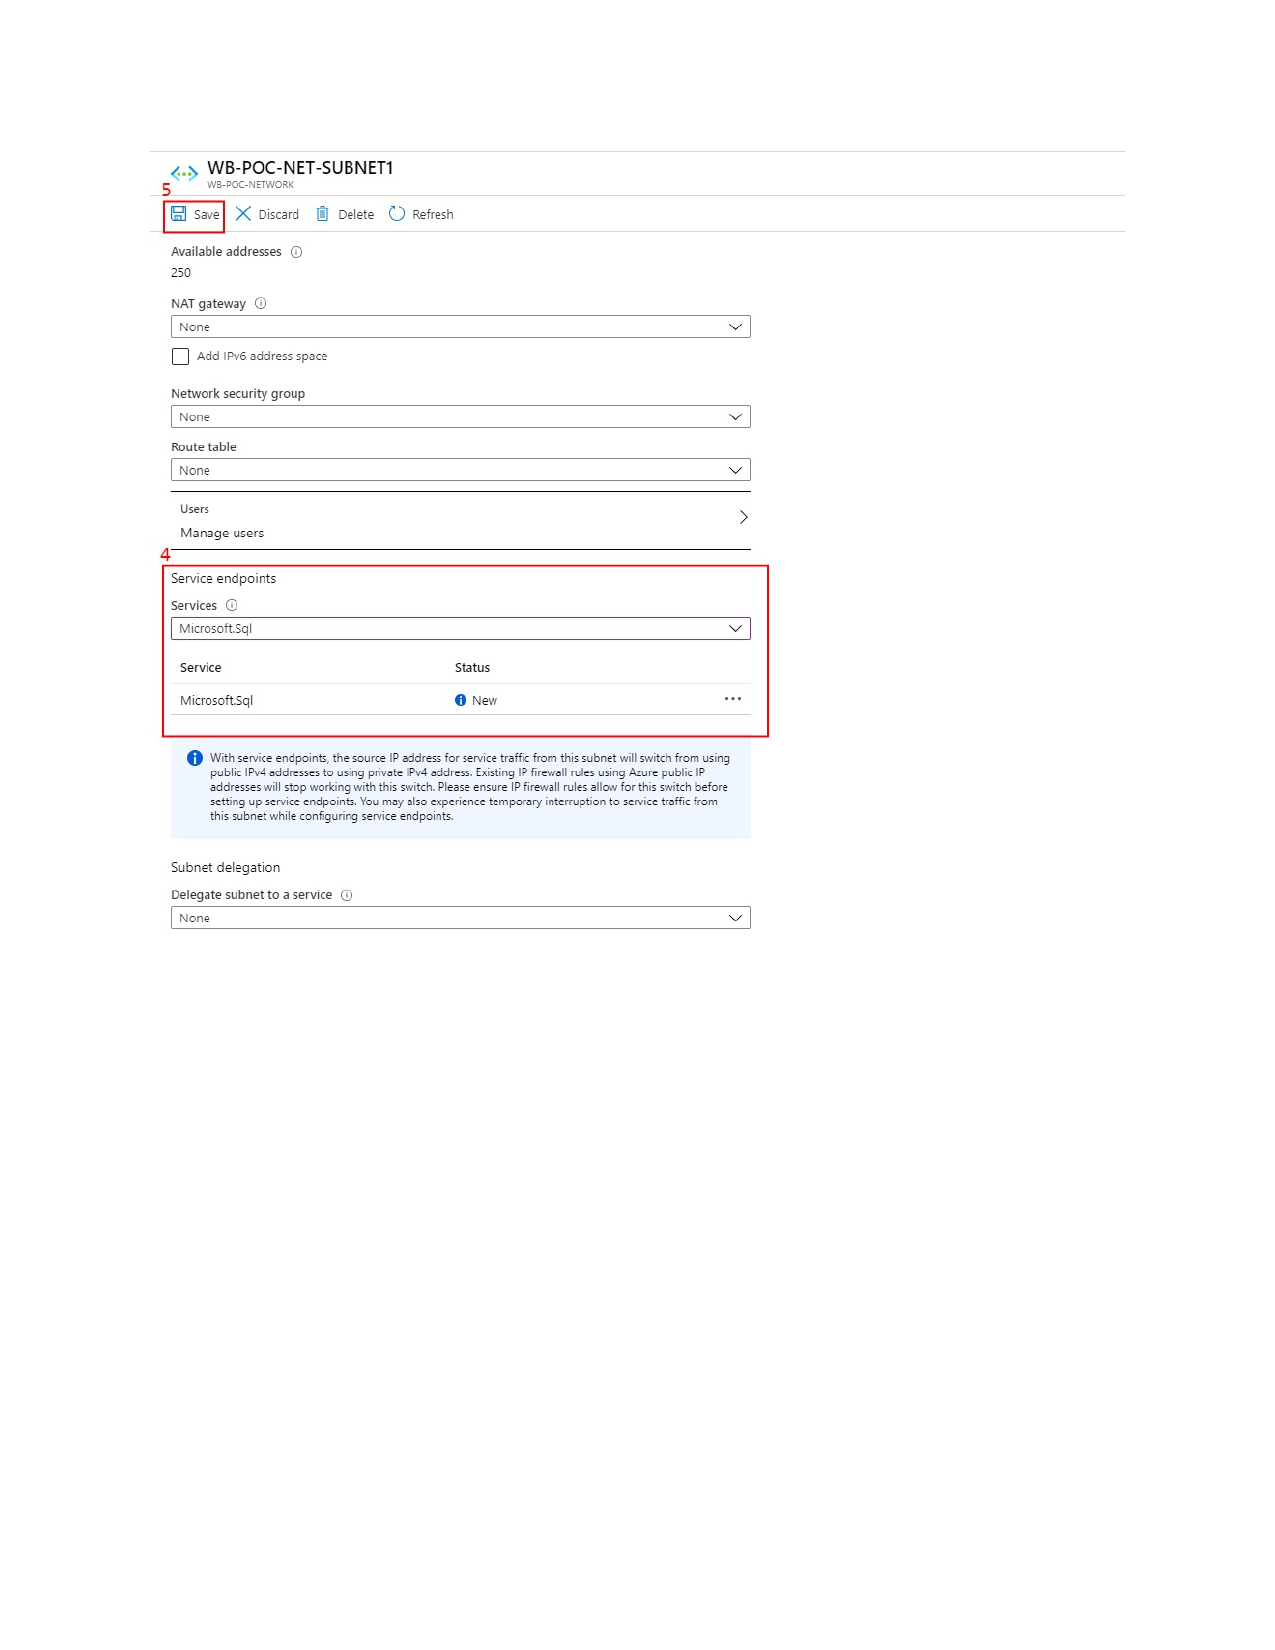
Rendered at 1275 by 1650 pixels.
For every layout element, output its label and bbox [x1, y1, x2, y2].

picture [150, 150, 1125, 950]
